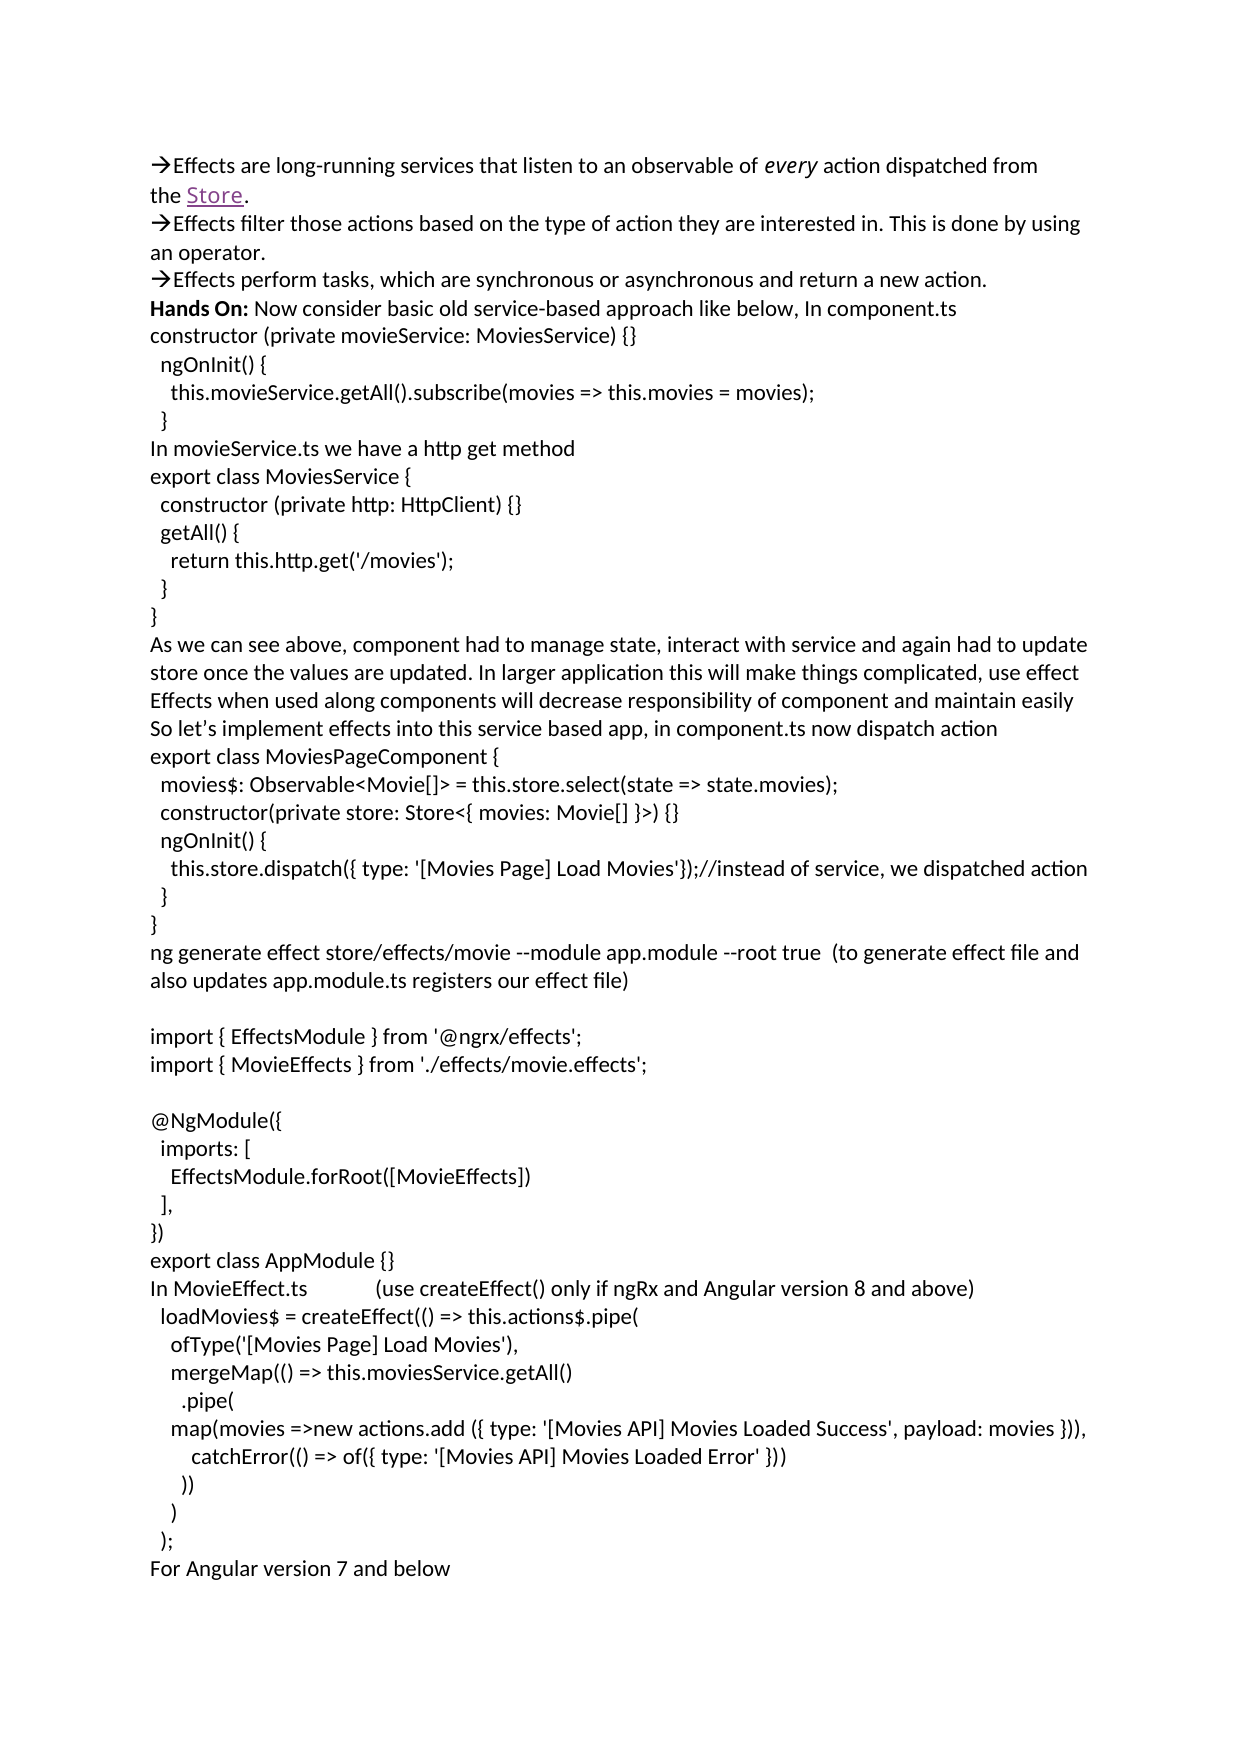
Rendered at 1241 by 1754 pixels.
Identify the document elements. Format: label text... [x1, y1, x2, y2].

text Hands On: Now consider basic old service-based approach like below, In component.ts [150, 294, 1090, 322]
text ); [150, 1527, 1090, 1554]
text } [150, 910, 1090, 938]
text } [150, 602, 1090, 630]
text .pipe( [150, 1386, 1090, 1414]
text }) [150, 1218, 1090, 1246]
text ngOnInit() { [150, 826, 1090, 854]
text export class MoviesService { [150, 462, 1090, 490]
text export class MoviesPageComponent { [150, 742, 1090, 770]
text Effects perform tasks, which are synchronous or asynchronous and return a new action. [150, 266, 1090, 294]
text Effects are long-running services that listen to an observable of every action dispatched from the Store. [150, 150, 1090, 209]
text import { EffectsModule } from '@ngrx/effects'; [150, 1022, 1090, 1050]
text getAll() { [150, 518, 1090, 546]
text catchError(() => of({ type: '[Movies API] Movies Loaded Error' })) [150, 1442, 1090, 1471]
text ngOnInit() { [150, 350, 1090, 378]
text )) [150, 1471, 1090, 1498]
text this.store.dispatch({ type: '[Movies Page] Load Movies'});//instead of service, we dispatched action [150, 854, 1090, 882]
text Effects filter those actions based on the type of action they are interested in. This is done by using an operator. [150, 209, 1090, 266]
text In MovieEffect.ts (use createEffect() only if ngRx and Angular version 8 and above) [150, 1274, 1090, 1302]
text map(movies =>new actions.add ({ type: '[Movies API] Movies Loaded Success', payload: movies })), [150, 1414, 1090, 1442]
text As we can see above, component had to manage state, interact with service and again had to update store once the values are updated. In larger application this will make things complicated, use effect Effects when used along components will decrease responsibility of component and maintain easily So let’s implement effects into this service based app, in component.ts now dispatch action [150, 630, 1090, 742]
text return this.http.get('/movies'); [150, 546, 1090, 574]
text } [150, 882, 1090, 910]
text EffectsModule.forRoot([MovieEffects]) [150, 1162, 1090, 1190]
text imports: [ [150, 1134, 1090, 1162]
text ], [150, 1190, 1090, 1218]
text ng generate effect store/effects/movie --module app.module --root true (to generate effect file and also updates app.module.ts registers our effect file) [150, 938, 1090, 994]
text @NgModule({ [150, 1106, 1090, 1134]
text export class AppModule {} [150, 1246, 1090, 1274]
text constructor(private store: Store<{ movies: Movie[] }>) {} [150, 798, 1090, 826]
text } [150, 574, 1090, 602]
text ofType('[Movies Page] Load Movies'), [150, 1330, 1090, 1358]
text In movieService.ts we have a http get method [150, 434, 1090, 462]
text constructor (private movieService: MoviesService) {} [150, 322, 1090, 350]
text import { MovieEffects } from './effects/movie.effects'; [150, 1050, 1090, 1078]
text movies$: Observable<Movie[]> = this.store.select(state => state.movies); [150, 770, 1090, 798]
text } [150, 406, 1090, 434]
text ) [150, 1498, 1090, 1527]
text this.movieService.getAll().subscribe(movies => this.movies = movies); [150, 378, 1090, 406]
text mergeMap(() => this.moviesService.getAll() [150, 1358, 1090, 1386]
text loadMovies$ = createEffect(() => this.actions$.pipe( [150, 1302, 1090, 1330]
text constructor (private http: HttpClient) {} [150, 490, 1090, 518]
text For Angular version 7 and below [150, 1554, 1090, 1583]
